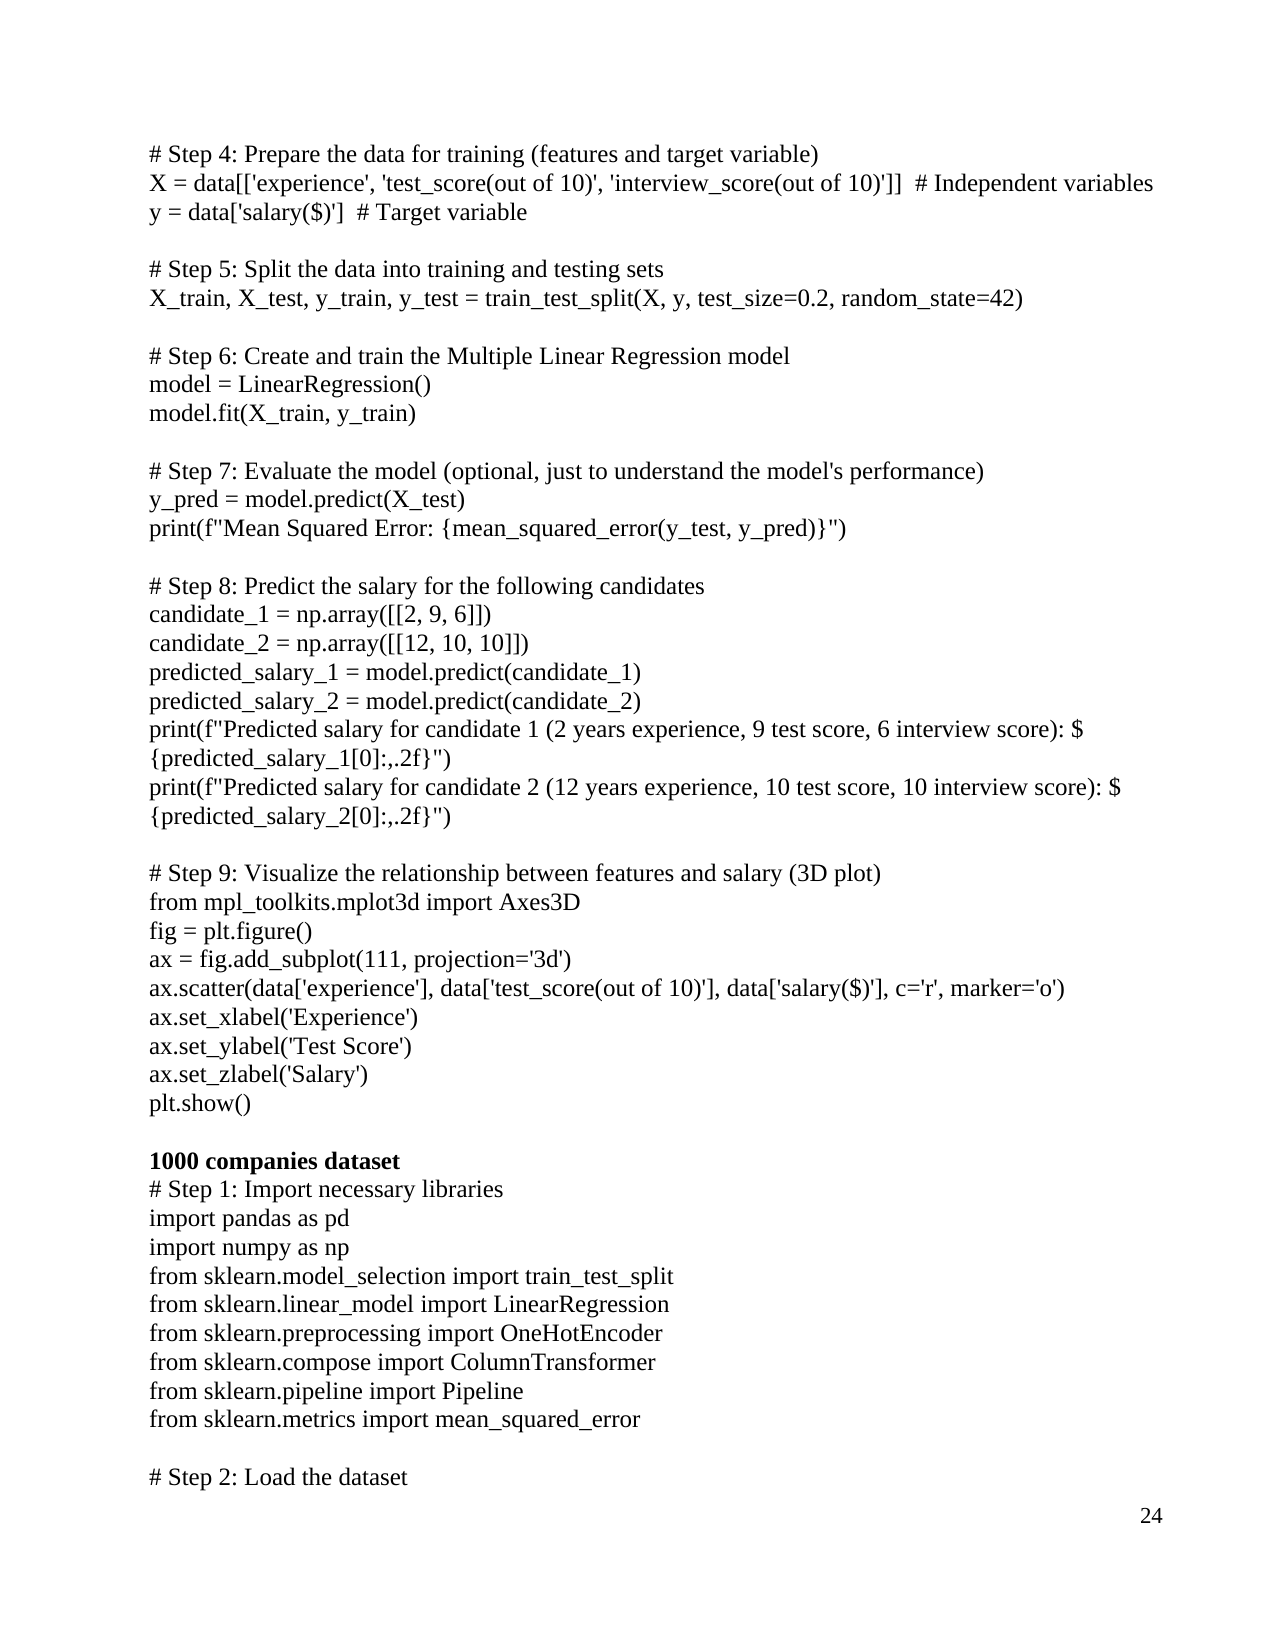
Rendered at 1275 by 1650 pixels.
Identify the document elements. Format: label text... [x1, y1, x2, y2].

text from sklearn.model_selection import train_test_split [149, 1261, 1162, 1289]
text print(f"Mean Squared Error: {mean_squared_error(y_test, y_pred)}") [149, 513, 1162, 542]
text predicted_salary_2 = model.predict(candidate_2) [149, 686, 1162, 714]
text # Step 7: Evaluate the model (optional, just to understand the model's performance) [149, 456, 1162, 484]
text from sklearn.compose import ColumnTransformer [149, 1347, 1162, 1376]
text print(f"Predicted salary for candidate 1 (2 years experience, 9 test score, 6 interview score): ${predicted_salary_1[0]:,.2f}") [149, 714, 1162, 772]
text y_pred = model.predict(X_test) [149, 484, 1162, 513]
text import numpy as np [149, 1232, 1162, 1261]
text ax.set_zlabel('Salary') [149, 1059, 1162, 1088]
text # Step 9: Visualize the relationship between features and salary (3D plot) [149, 858, 1162, 887]
text predicted_salary_1 = model.predict(candidate_1) [149, 657, 1162, 686]
text X_train, X_test, y_train, y_test = train_test_split(X, y, test_size=0.2, random_state=42) [149, 283, 1162, 312]
text plt.show() [149, 1088, 1162, 1117]
text # Step 4: Prepare the data for training (features and target variable) [149, 139, 1162, 168]
text import pandas as pd [149, 1203, 1162, 1232]
text X = data[['experience', 'test_score(out of 10)', 'interview_score(out of 10)']] # Independent variables [149, 168, 1162, 197]
text # Step 6: Create and train the Multiple Linear Regression model [149, 341, 1162, 369]
text from sklearn.preprocessing import OneHotEncoder [149, 1318, 1162, 1347]
text from sklearn.pipeline import Pipeline [149, 1376, 1162, 1404]
text ax.set_xlabel('Experience') [149, 1002, 1162, 1031]
text # Step 2: Load the dataset [149, 1462, 1162, 1491]
text ax.scatter(data['experience'], data['test_score(out of 10)'], data['salary($)'], c='r', marker='o') [149, 973, 1162, 1002]
text from sklearn.metrics import mean_squared_error [149, 1404, 1162, 1433]
text from mpl_toolkits.mplot3d import Axes3D [149, 887, 1162, 916]
text fig = plt.figure() [149, 916, 1162, 944]
text # Step 1: Import necessary libraries [149, 1174, 1162, 1203]
text model.fit(X_train, y_train) [149, 398, 1162, 427]
text from sklearn.linear_model import LinearRegression [149, 1289, 1162, 1318]
text y = data['salary($)'] # Target variable [149, 197, 1162, 226]
text candidate_1 = np.array([[2, 9, 6]]) [149, 599, 1162, 628]
text # Step 5: Split the data into training and testing sets [149, 254, 1162, 283]
text ax = fig.add_subplot(111, projection='3d') [149, 944, 1162, 973]
text model = LinearRegression() [149, 369, 1162, 398]
text candidate_2 = np.array([[12, 10, 10]]) [149, 628, 1162, 657]
text # Step 8: Predict the salary for the following candidates [149, 571, 1162, 599]
text 1000 companies dataset [149, 1146, 1162, 1174]
text print(f"Predicted salary for candidate 2 (12 years experience, 10 test score, 10 interview score): ${predicted_salary_2[0]:,.2f}") [149, 772, 1162, 829]
text ax.set_ylabel('Test Score') [149, 1031, 1162, 1059]
